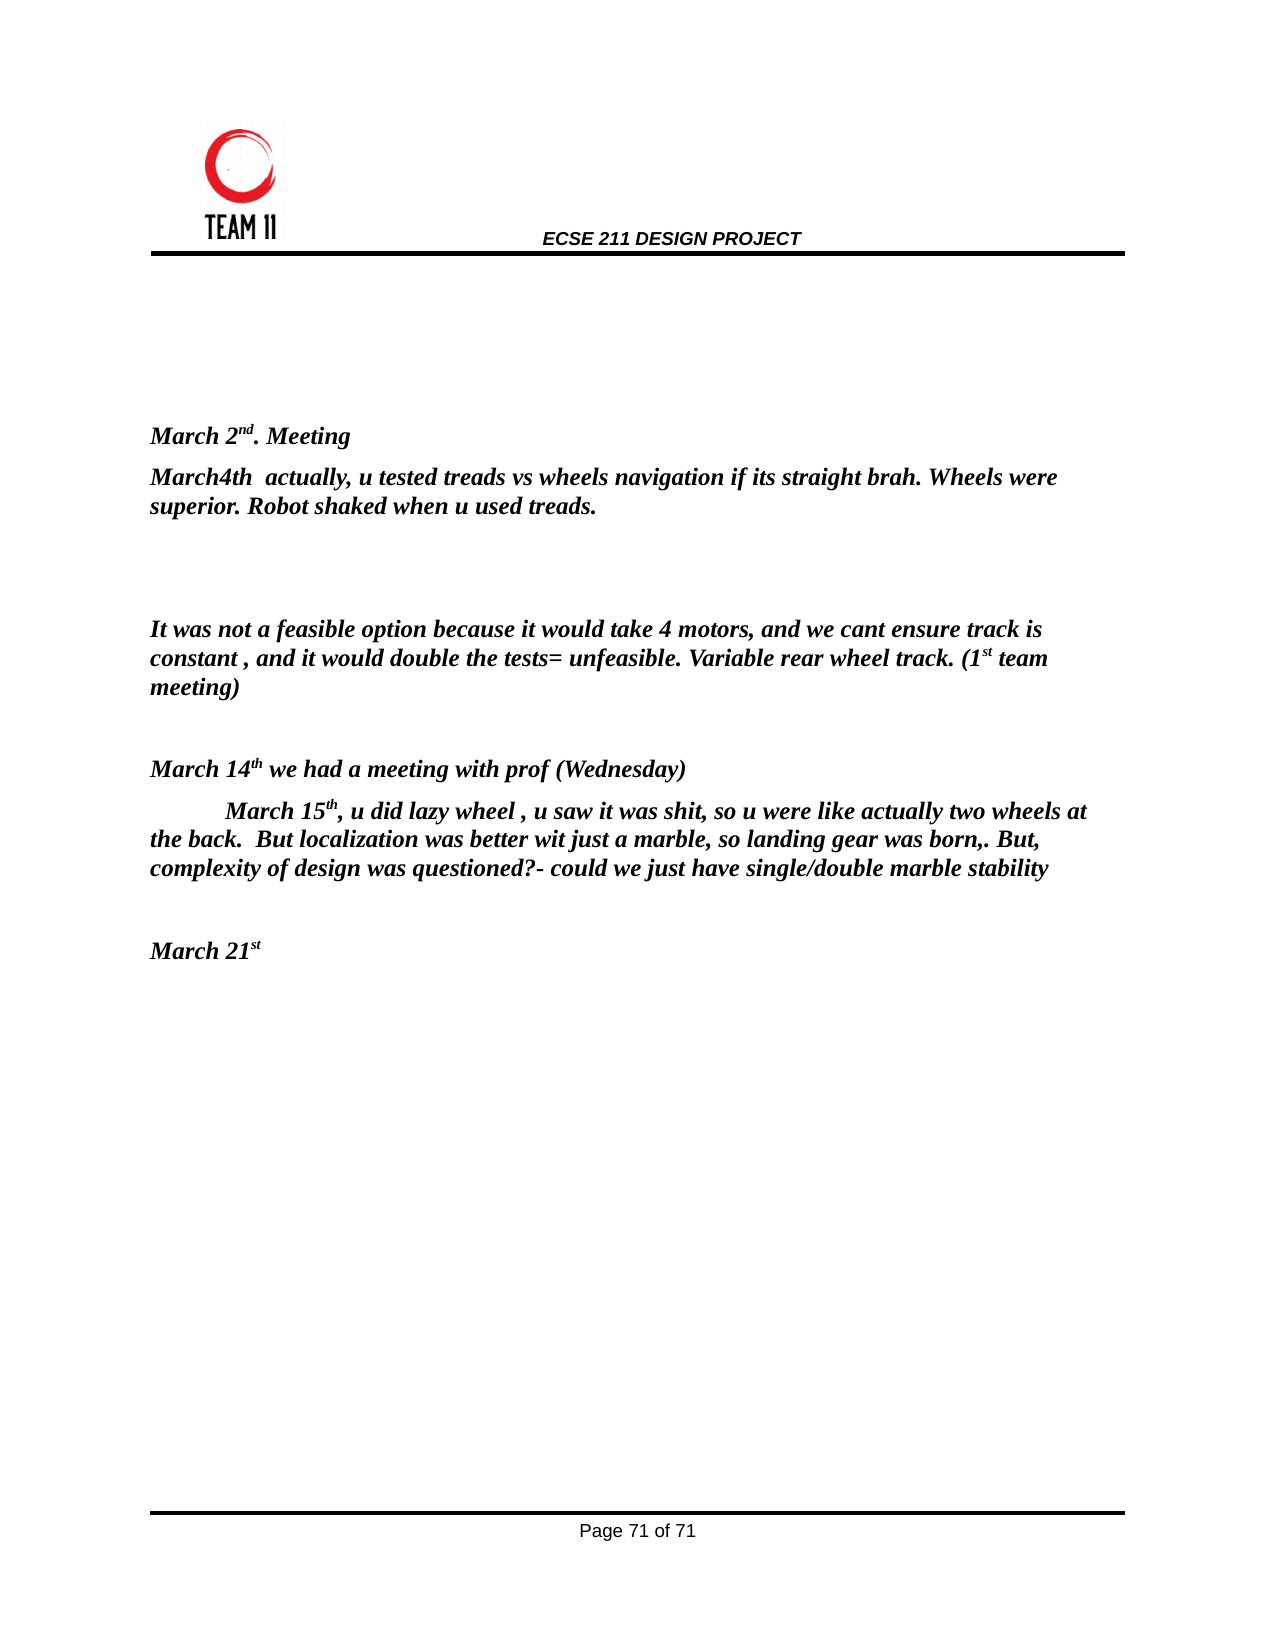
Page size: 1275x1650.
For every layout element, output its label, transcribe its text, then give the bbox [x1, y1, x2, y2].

subtitle It was not a feasible option because it would take 4 motors, and we cant ensure track is constant , and it would double the tests= unfeasible. Variable rear wheel track. (1st team meeting) [150, 614, 1125, 701]
subtitle March 21st [150, 936, 1125, 964]
subtitle March4th actually, u tested treads vs wheels navigation if its straight brah. Wheels were superior. Robot shaked when u used treads. [150, 462, 1125, 519]
subtitle March 2nd. Meeting [150, 421, 1125, 449]
subtitle March 14th we had a meeting with prof (Wednesday) [150, 754, 1125, 783]
picture [197, 120, 286, 245]
subtitle March 15th, u did lazy wheel , u saw it was shit, so u were like actually two wheels at the back. But localization was better wit just a marble, so landing gear was born,. But, complexity of design was questioned?- could we just have single/double marble stability [150, 796, 1125, 882]
